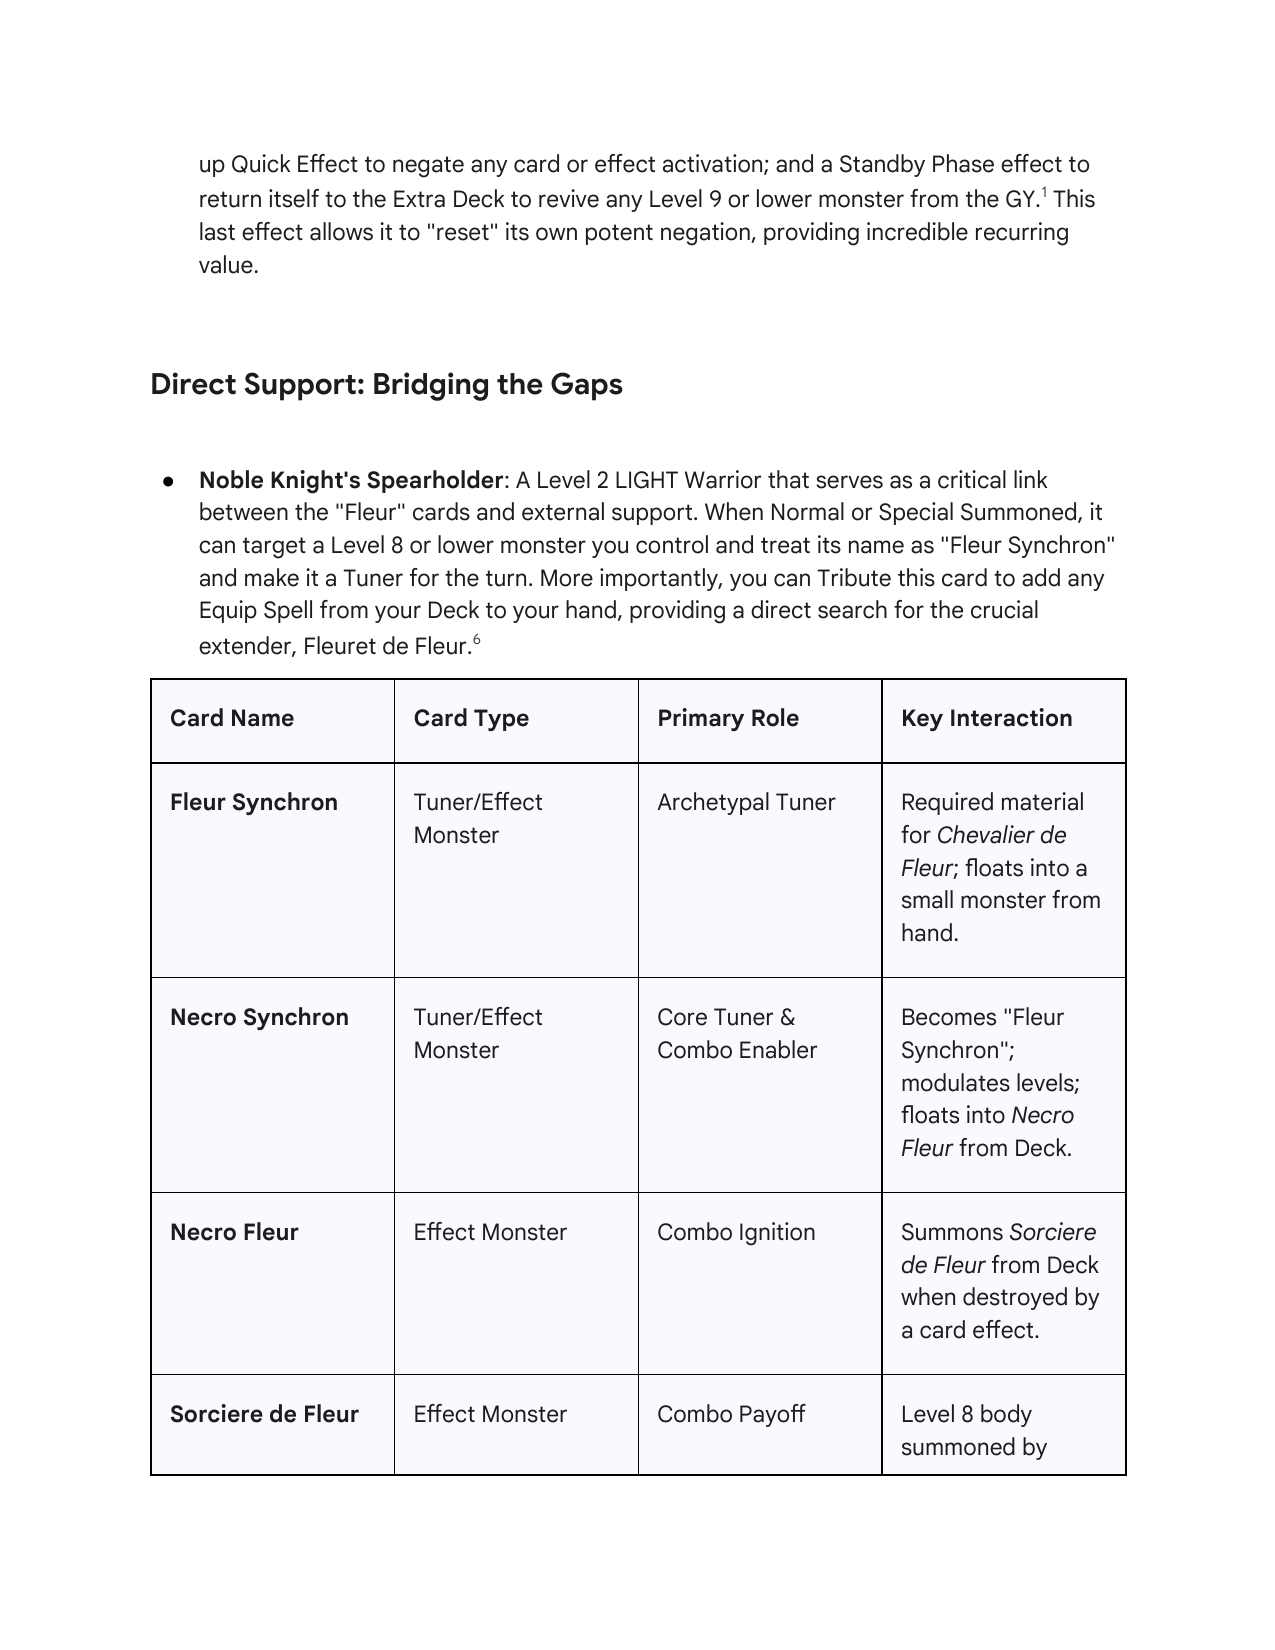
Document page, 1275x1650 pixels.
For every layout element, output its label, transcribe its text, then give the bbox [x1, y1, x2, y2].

table_cell Summons Sorciere de Fleur from Deck when destroyed by a card effect. [883, 1193, 1125, 1374]
table_cell Combo Ignition [639, 1193, 881, 1374]
table_header Card Type [395, 680, 638, 762]
table_header Key Interaction [883, 680, 1125, 762]
table_cell Tuner/Effect Monster [395, 978, 638, 1192]
table_cell Archetypal Tuner [639, 764, 881, 977]
subtitle Direct Support: Bridging the Gaps [150, 367, 1125, 403]
table_cell Necro Fleur [152, 1193, 394, 1374]
table_cell Becomes "Fleur Synchron"; modulates levels; floats into Necro Fleur from Deck. [883, 978, 1125, 1192]
table_cell Combo Payoff [639, 1375, 881, 1474]
list Noble Knight's Spearholder: A Level 2 LIGHT Warrior that serves as a critical link between the "Fleur" cards and external support. When Normal or Special Summoned, it can target a Level 8 or lower monster you control and treat its name as "Fleur Synchron" and make it a Tuner for the turn. More importantly, you can Tribute this card to add any Equip Spell from your Deck to your hand, providing a direct search for the crucial extender, Fleuret de Fleur.6 [161, 466, 1125, 661]
table_cell Tuner/Effect Monster [395, 764, 638, 977]
table_cell Required material for Chevalier de Fleur; floats into a small monster from hand. [883, 764, 1125, 977]
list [161, 150, 1125, 280]
table_cell Sorciere de Fleur [152, 1375, 394, 1474]
table_cell Necro Synchron [152, 978, 394, 1192]
table_cell Fleur Synchron [152, 764, 394, 977]
table_header Card Name [152, 680, 394, 762]
table_cell Core Tuner & Combo Enabler [639, 978, 881, 1192]
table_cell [883, 1375, 1125, 1474]
table_header Primary Role [639, 680, 881, 762]
table_cell Effect Monster [395, 1193, 638, 1374]
table_cell Effect Monster [395, 1375, 638, 1474]
